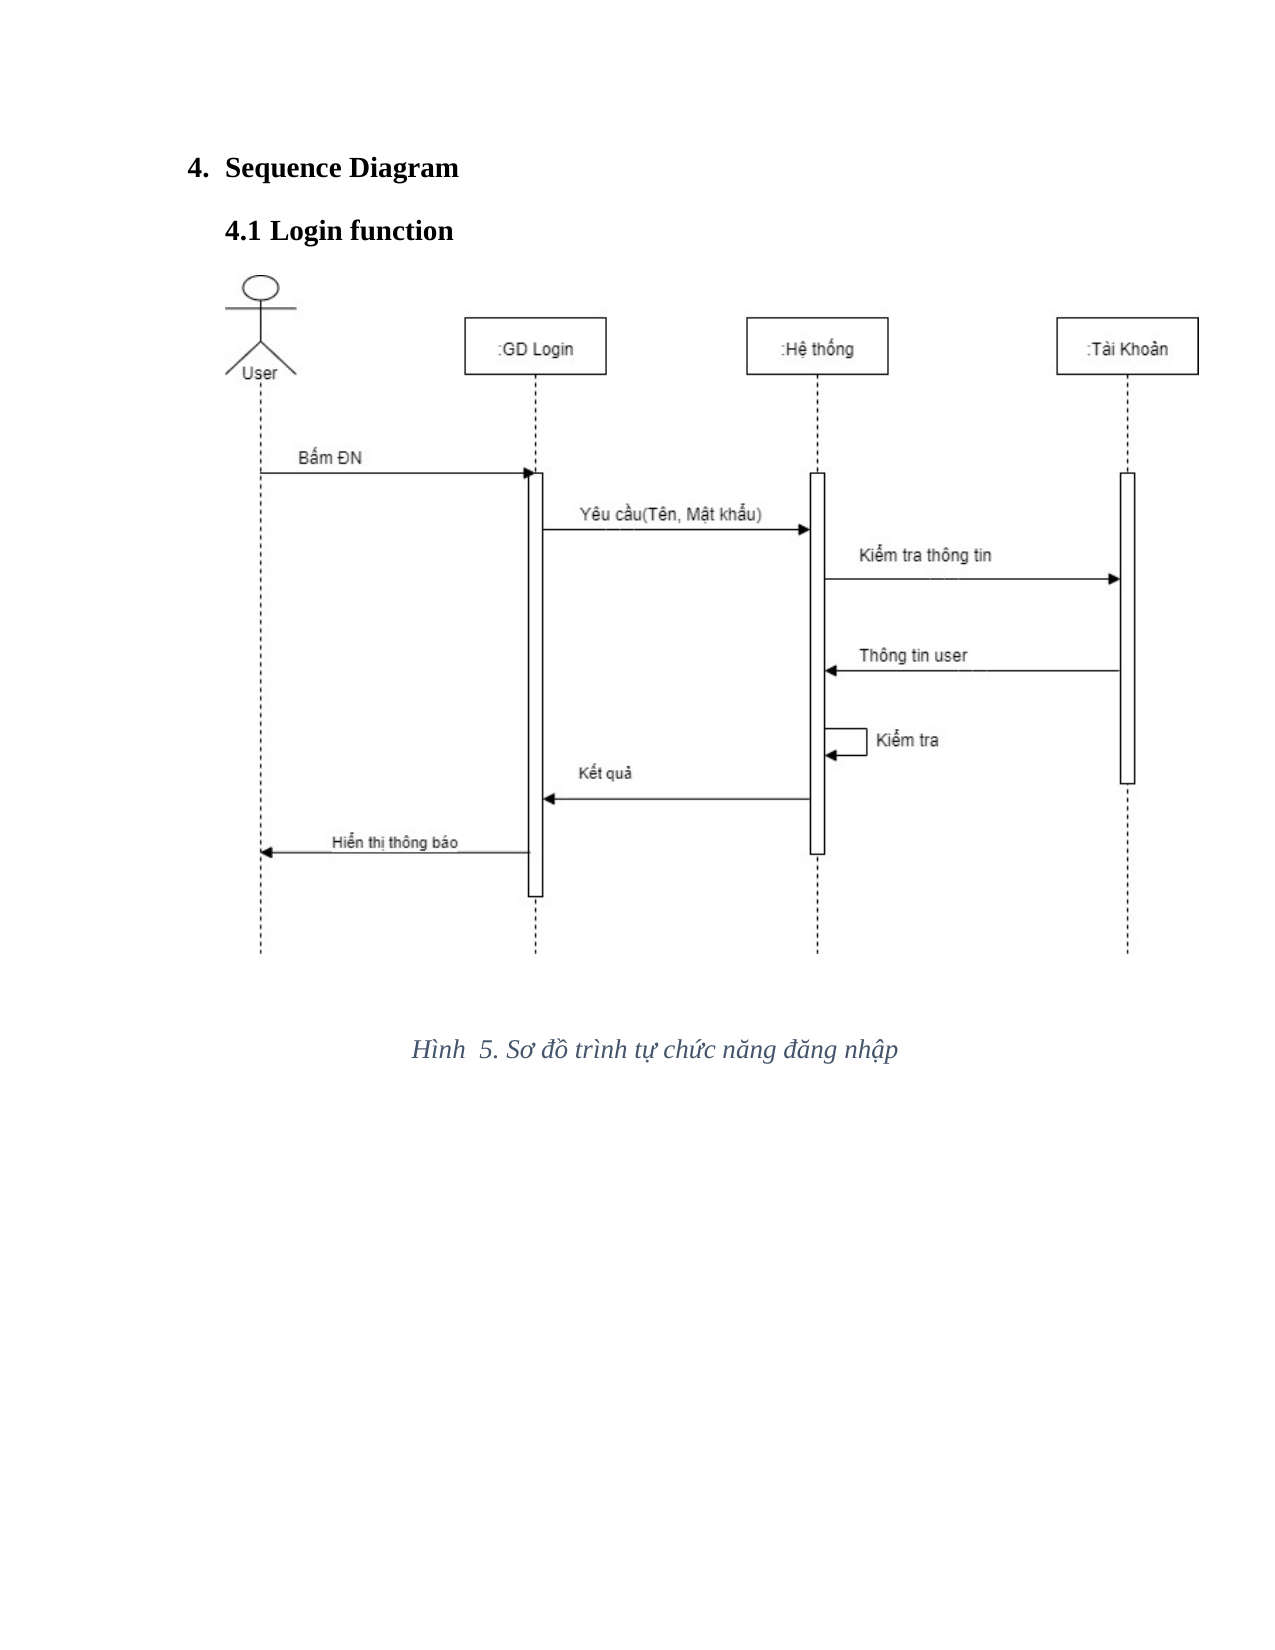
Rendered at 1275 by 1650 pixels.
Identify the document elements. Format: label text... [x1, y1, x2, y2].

subtitle Sequence Diagram [187, 150, 1125, 183]
picture [225, 275, 1199, 954]
subtitle Login function [225, 213, 1125, 246]
